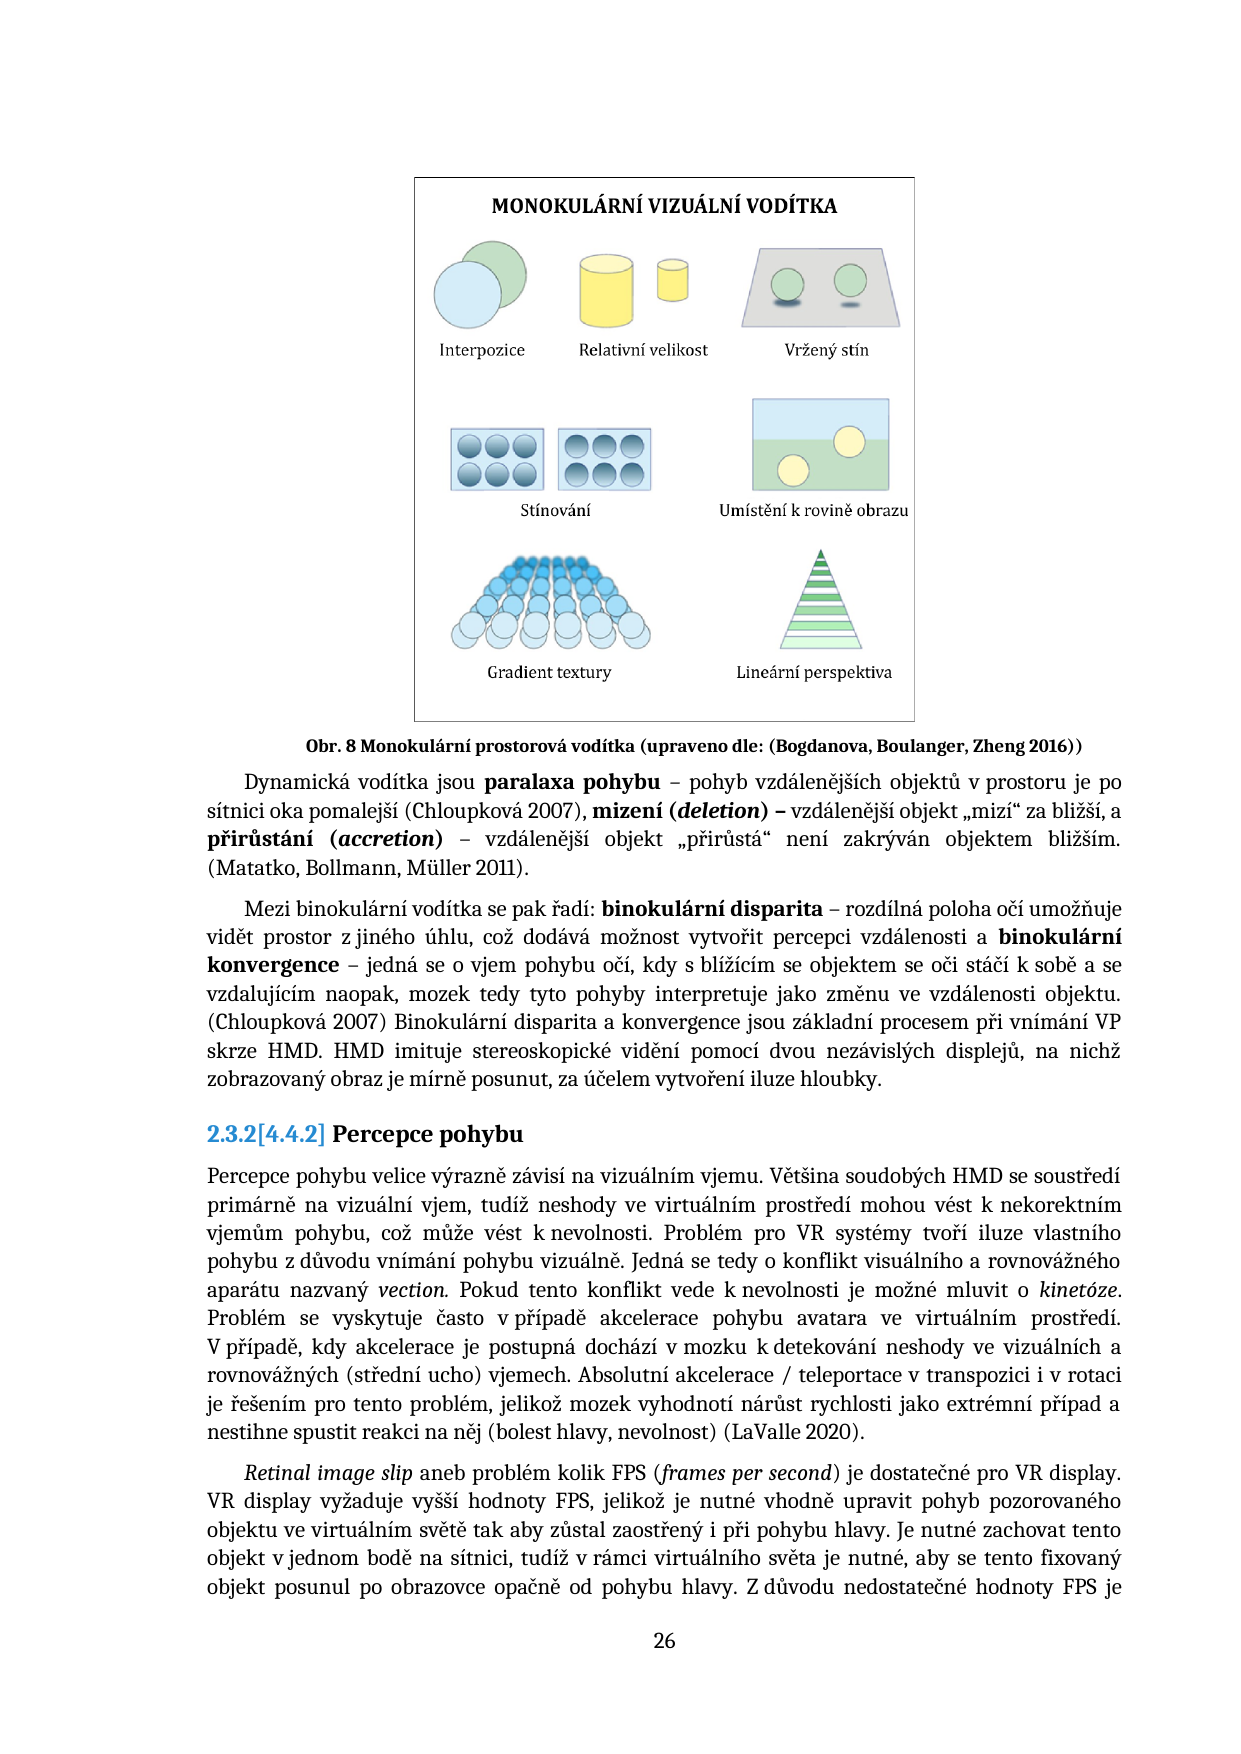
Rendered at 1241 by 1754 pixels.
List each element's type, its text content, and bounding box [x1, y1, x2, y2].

text Percepce pohybu velice výrazně závisí na vizuálním vjemu. Většina soudobých HMD se soustředí primárně na vizuální vjem, tudíž neshody ve virtuálním prostředí mohou vést k nekorektním vjemům pohybu, což může vést k nevolnosti. Problém pro VR systémy tvoří iluze vlastního pohybu z důvodu vnímání pohybu vizuálně. Jedná se tedy o konflikt visuálního a rovnovážného aparátu nazvaný vection. Pokud tento konflikt vede k nevolnosti je možné mluvit o kinetóze. Problém se vyskytuje často v případě akcelerace pohybu avatara ve virtuálním prostředí. V případě, kdy akcelerace je postupná dochází v mozku k detekování neshody ve vizuálních a rovnovážných (střední ucho) vjemech. Absolutní akcelerace / teleportace v transpozici i v rotaci je řešením pro tento problém, jelikož mozek vyhodnotí nárůst rychlosti jako extrémní případ a nestihne spustit reakci na něj (bolest hlavy, nevolnost) (LaValle 2020). [207, 1163, 1122, 1445]
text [207, 1460, 1122, 1600]
picture [414, 177, 915, 722]
text Dynamická vodítka jsou paralaxa pohybu – pohyb vzdálenějších objektů v prostoru je po sítnici oka pomalejší (Chloupková 2007), mizení (deletion) – vzdálenější objekt „mizí“ za bližší, a přirůstání (accretion) – vzdálenější objekt „přirůstá“ není zakrýván objektem bližším. (Matatko, Bollmann, Müller 2011). [207, 769, 1122, 881]
text Mezi binokulární vodítka se pak řadí: binokulární disparita – rozdílná poloha očí umožňuje vidět prostor z jiného úhlu, což dodává možnost vytvořit percepci vzdálenosti a binokulární konvergence – jedná se o vjem pohybu očí, kdy s blížícím se objektem se oči stáčí k sobě a se vzdalujícím naopak, mozek tedy tyto pohyby interpretuje jako změnu ve vzdálenosti objektu. (Chloupková 2007) Binokulární disparita a konvergence jsou základní procesem při vnímání VP skrze HMD. HMD imituje stereoskopické vidění pomocí dvou nezávislých displejů, na nichž zobrazovaný obraz je mírně posunut, za účelem vytvoření iluze hloubky. [207, 895, 1122, 1092]
subtitle Percepce pohybu [207, 1119, 1122, 1148]
